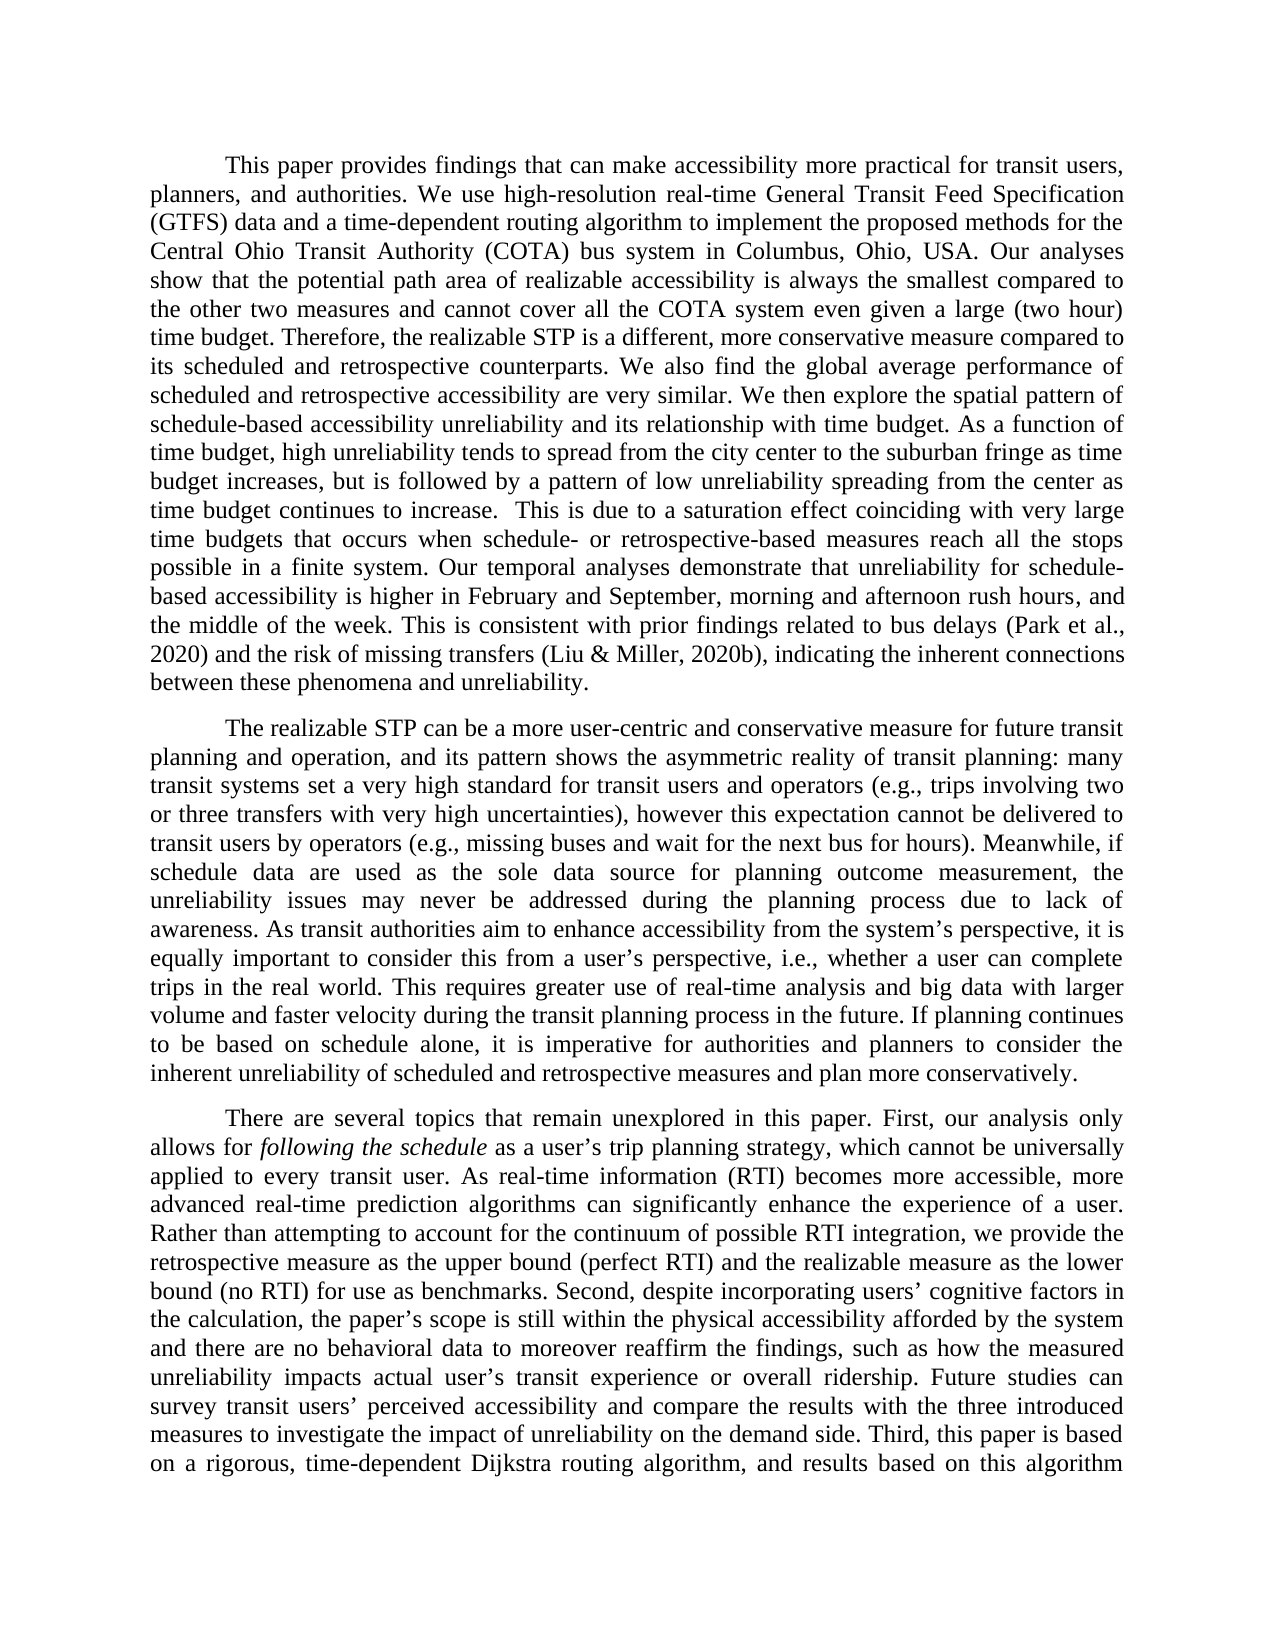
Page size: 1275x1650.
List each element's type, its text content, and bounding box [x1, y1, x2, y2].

text The realizable STP can be a more user-centric and conservative measure for future transit planning and operation, and its pattern shows the asymmetric reality of transit planning: many transit systems set a very high standard for transit users and operators (e.g., trips involving two or three transfers with very high uncertainties), however this expectation cannot be delivered to transit users by operators (e.g., missing buses and wait for the next bus for hours). Meanwhile, if schedule data are used as the sole data source for planning outcome measurement, the unreliability issues may never be addressed during the planning process due to lack of awareness. As transit authorities aim to enhance accessibility from the system’s perspective, it is equally important to consider this from a user’s perspective, i.e., whether a user can complete trips in the real world. This requires greater use of real-time analysis and big data with larger volume and faster velocity during the transit planning process in the future. If planning continues to be based on schedule alone, it is imperative for authorities and planners to consider the inherent unreliability of scheduled and retrospective measures and plan more conservatively. [150, 713, 1125, 1087]
text This paper provides findings that can make accessibility more practical for transit users, planners, and authorities. We use high-resolution real-time General Transit Feed Specification (GTFS) data and a time-dependent routing algorithm to implement the proposed methods for the Central Ohio Transit Authority (COTA) bus system in Columbus, Ohio, USA. Our analyses show that the potential path area of realizable accessibility is always the smallest compared to the other two measures and cannot cover all the COTA system even given a large (two hour) time budget. Therefore, the realizable STP is a different, more conservative measure compared to its scheduled and retrospective counterparts. We also find the global average performance of scheduled and retrospective accessibility are very similar. We then explore the spatial pattern of schedule-based accessibility unreliability and its relationship with time budget. As a function of time budget, high unreliability tends to spread from the city center to the suburban fringe as time budget increases, but is followed by a pattern of low unreliability spreading from the center as time budget continues to increase. This is due to a saturation effect coinciding with very large time budgets that occurs when schedule- or retrospective-based measures reach all the stops possible in a finite system. Our temporal analyses demonstrate that unreliability for schedule-based accessibility is higher in February and September, morning and afternoon rush hours, and the middle of the week. This is consistent with prior findings related to bus delays (Park et al., 2020) and the risk of missing transfers (Liu & Miller, 2020b), indicating the inherent connections between these phenomena and unreliability. [150, 150, 1125, 696]
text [150, 1103, 1125, 1477]
